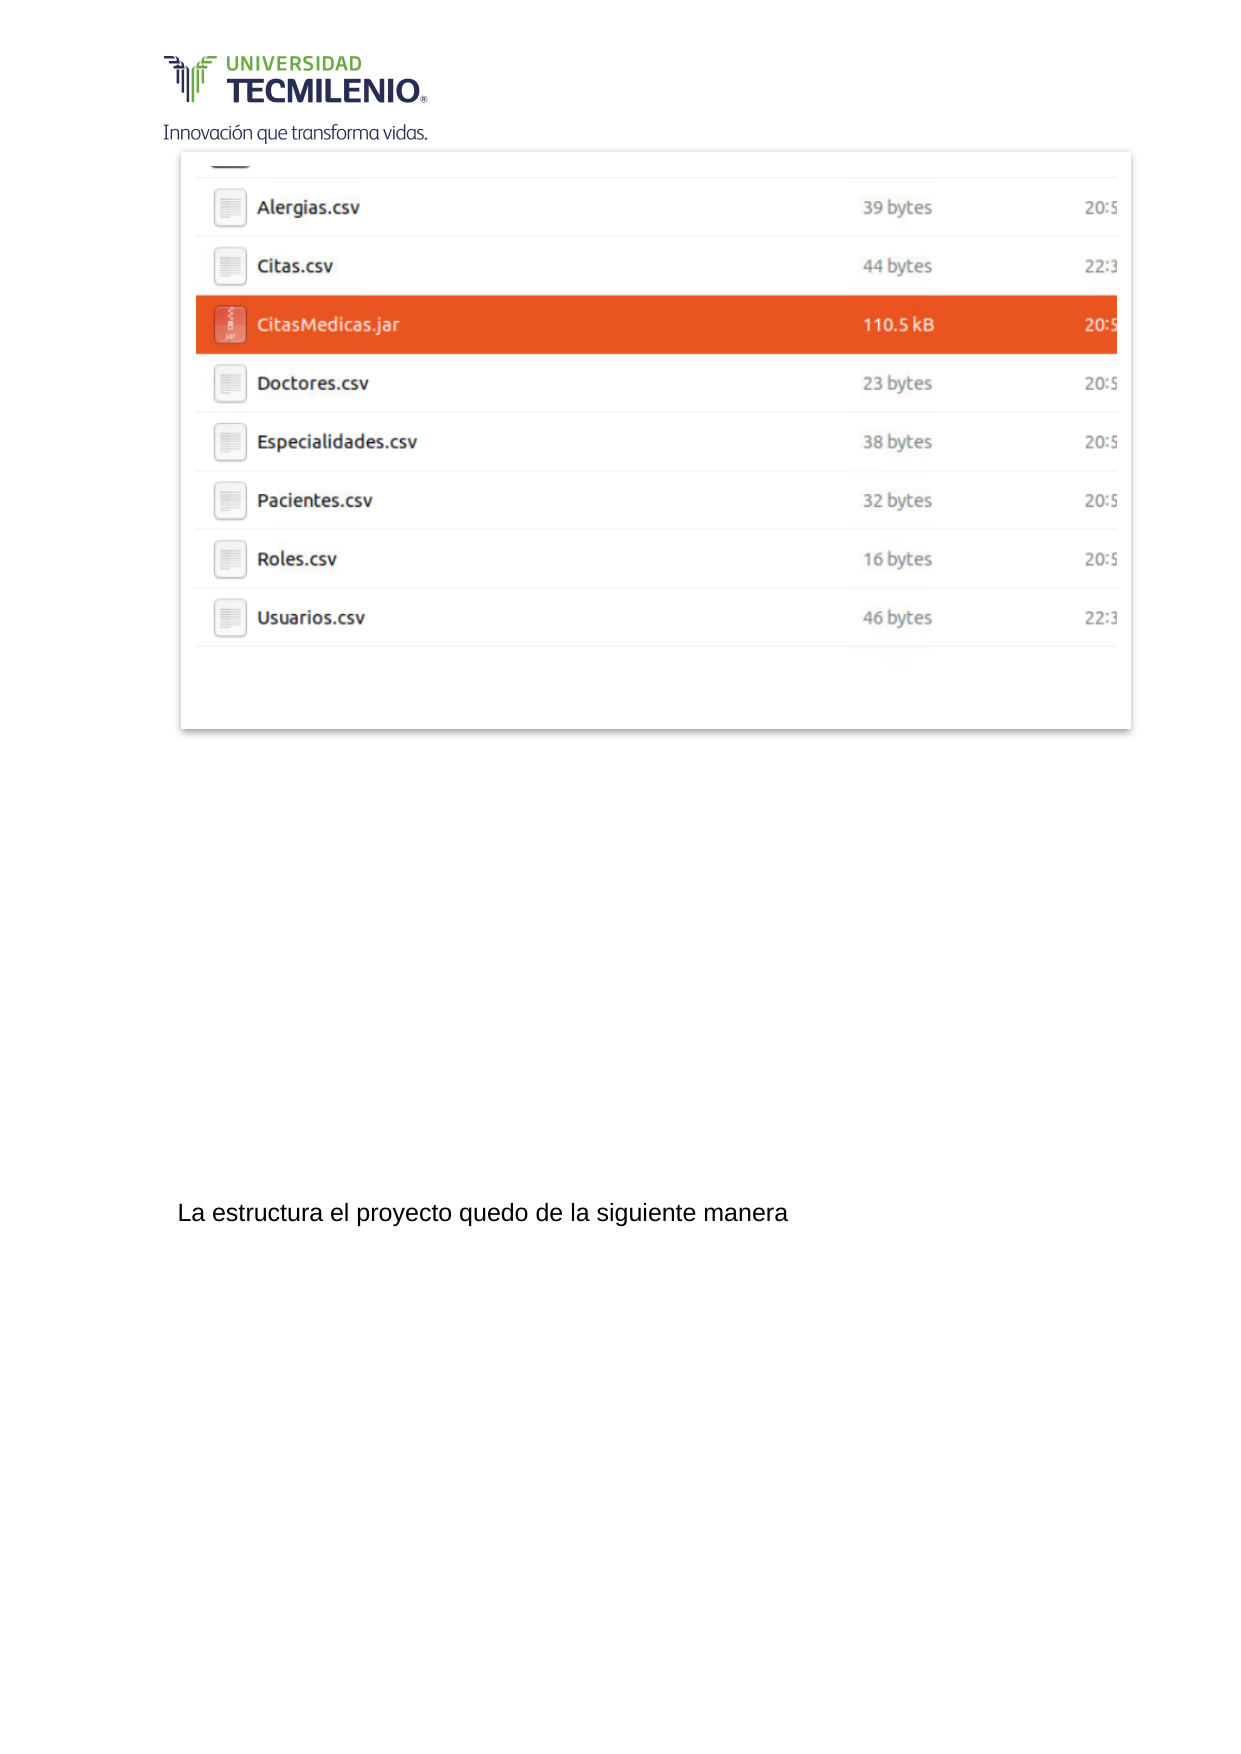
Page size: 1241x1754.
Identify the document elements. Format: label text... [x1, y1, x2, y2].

picture [196, 166, 1117, 715]
text La estructura el proyecto quedo de la siguiente manera [177, 1198, 1063, 1227]
picture [156, 53, 436, 147]
